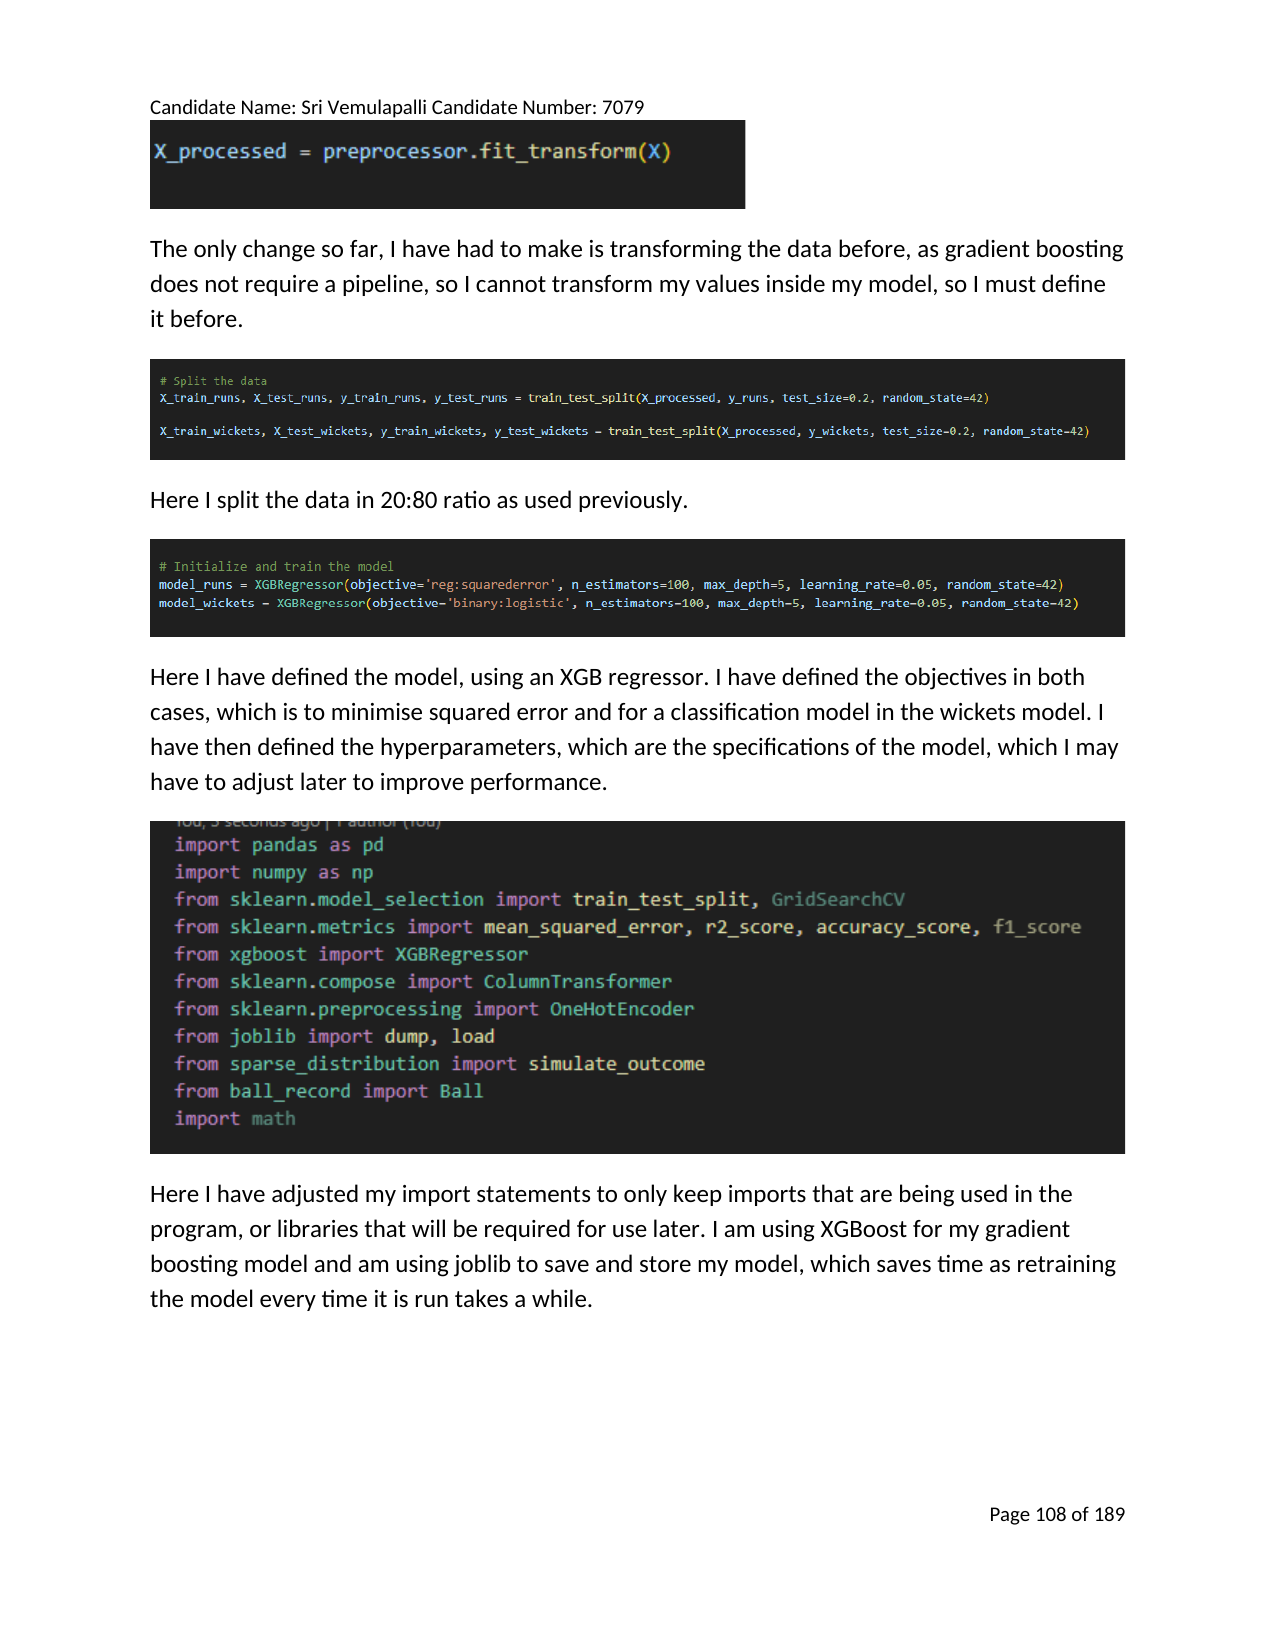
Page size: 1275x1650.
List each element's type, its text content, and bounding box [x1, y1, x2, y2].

picture [150, 359, 1125, 460]
text Here I have defined the model, using an XGB regressor. I have defined the objectives in both cases, which is to minimise squared error and for a classification model in the wickets model. I have then defined the hyperparameters, which are the specifications of the model, which I may have to adjust later to improve performance. [150, 661, 1125, 796]
text The only change so far, I have had to make is transforming the data before, as gradient boosting does not require a pipeline, so I cannot transform my values inside my model, so I must define it before. [150, 234, 1125, 334]
picture [150, 120, 746, 209]
text Here I split the data in 20:80 ratio as used previously. [150, 484, 1125, 514]
picture [150, 821, 1125, 1154]
picture [150, 539, 1125, 637]
text Here I have adjusted my import statements to only keep imports that are being used in the program, or libraries that will be required for use later. I am using XGBoost for my gradient boosting model and am using joblib to save and store my model, which saves time as retraining the model every time it is run takes a while. [150, 1178, 1125, 1313]
